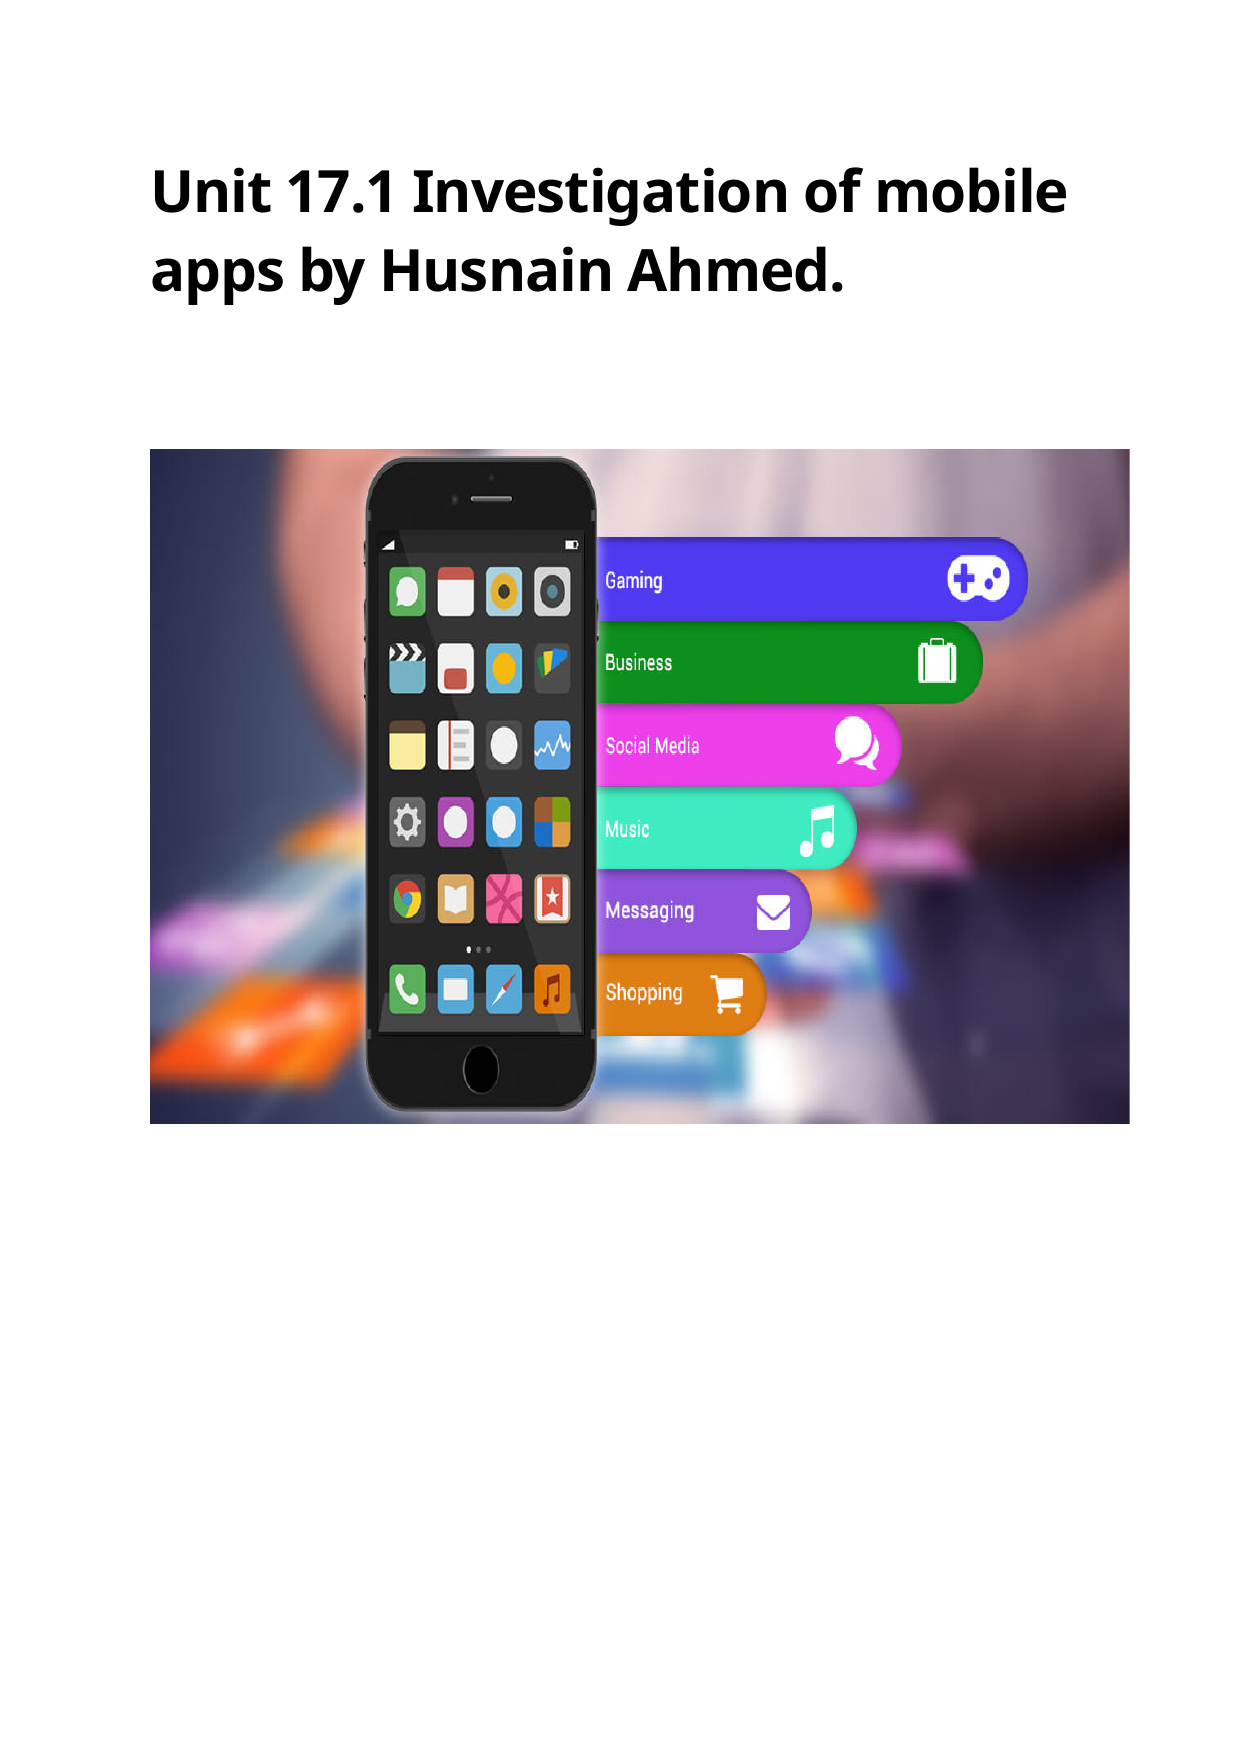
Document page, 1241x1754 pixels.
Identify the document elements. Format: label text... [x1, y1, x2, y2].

title Unit 17.1 Investigation of mobile apps by Husnain Ahmed. [150, 150, 1090, 309]
